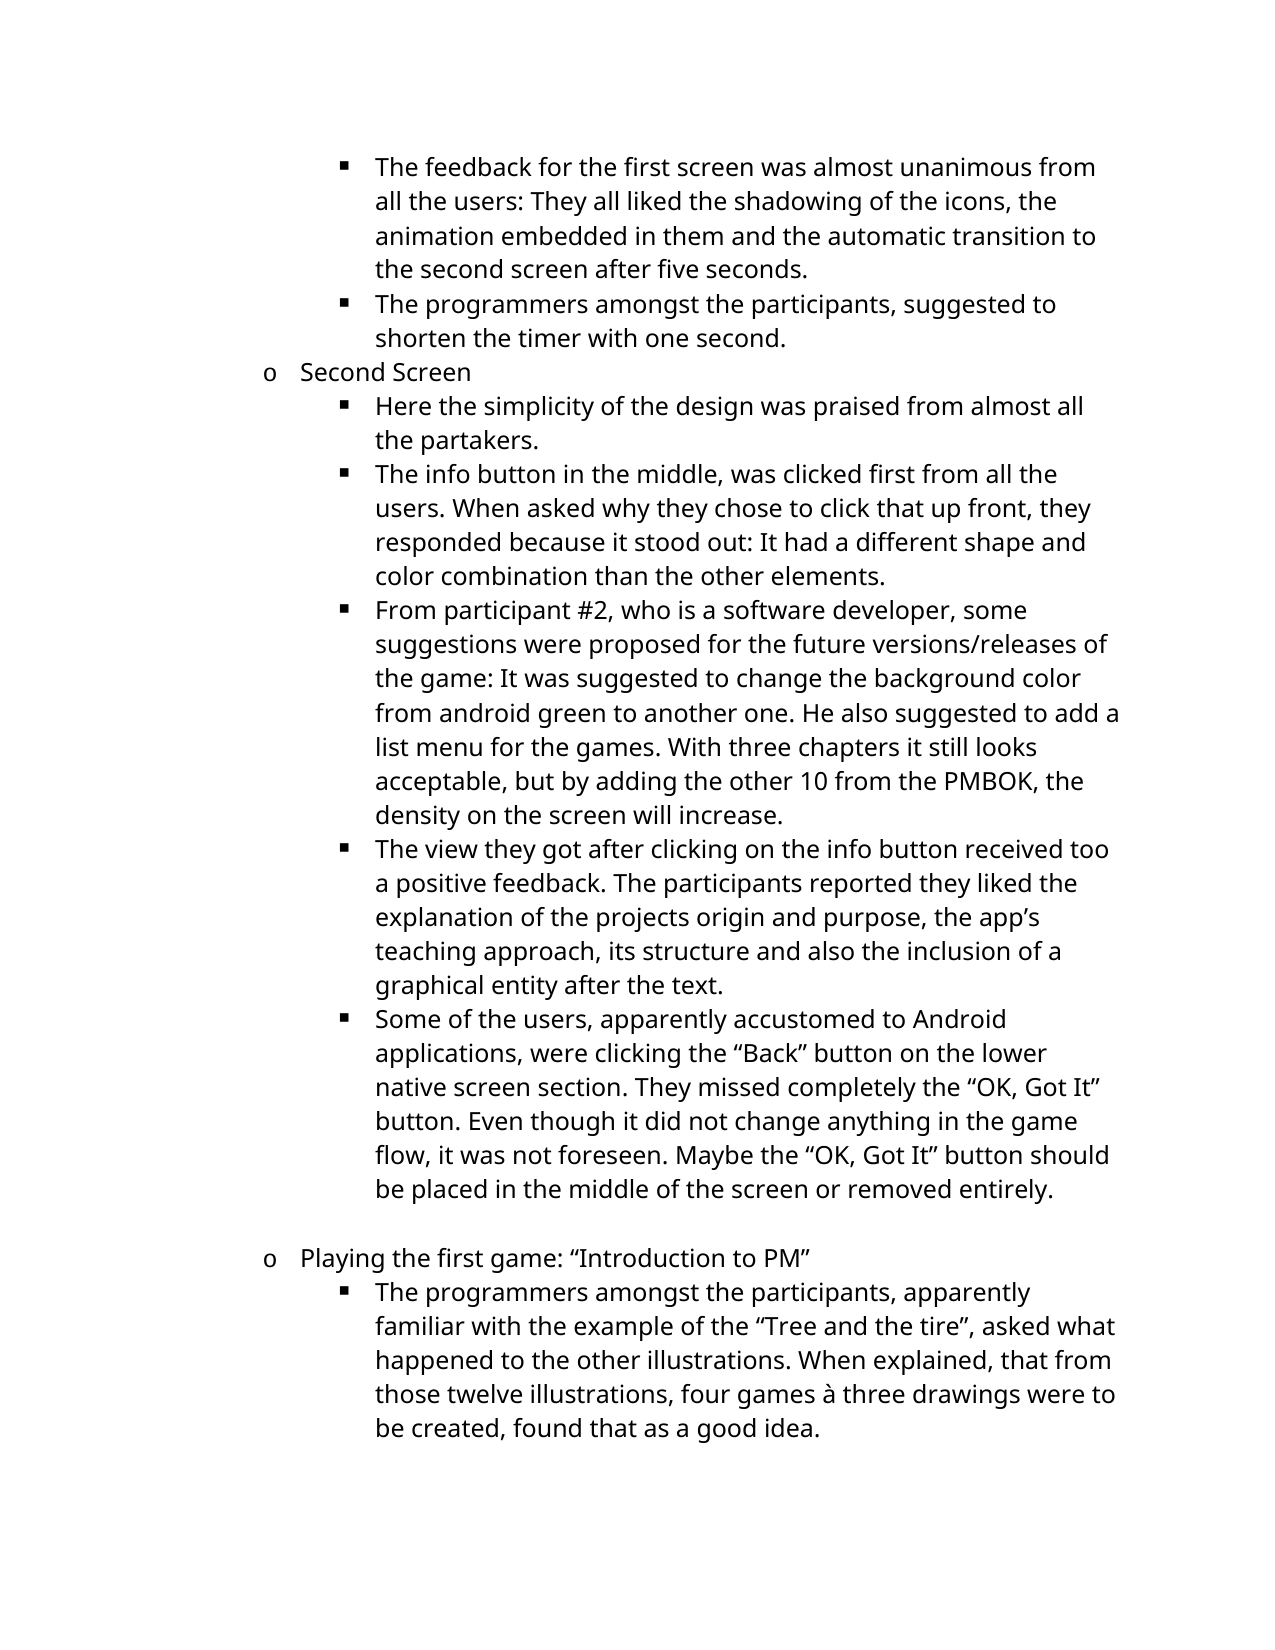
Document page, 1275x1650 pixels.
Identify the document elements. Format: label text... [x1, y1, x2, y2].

list The view they got after clicking on the info button received too a positive feedback. The participants reported they liked the explanation of the projects origin and purpose, the app’s teaching approach, its structure and also the inclusion of a graphical entity after the text. [337, 831, 1125, 1002]
list Here the simplicity of the design was praised from almost all the partakers. [337, 389, 1125, 457]
list The info button in the middle, was clicked first from all the users. When asked why they chose to click that up front, they responded because it stood out: It had a different shape and color combination than the other elements. [337, 457, 1125, 593]
list The programmers amongst the participants, suggested to shorten the timer with one second. [337, 286, 1125, 354]
list The feedback for the first screen was almost unanimous from all the users: They all liked the shadowing of the icons, the animation embedded in them and the automatic transition to the second screen after five seconds. [337, 150, 1125, 286]
list The programmers amongst the participants, apparently familiar with the example of the “Tree and the tire”, asked what happened to the other illustrations. When explained, that from those twelve illustrations, four games à three drawings were to be created, found that as a good idea. [337, 1274, 1125, 1445]
list From participant #2, who is a software developer, some suggestions were proposed for the future versions/releases of the game: It was suggested to change the background color from android green to another one. He also suggested to add a list menu for the games. With three chapters it still looks acceptable, but by adding the other 10 from the PMBOK, the density on the screen will increase. [337, 593, 1125, 831]
list Playing the first game: “Introduction to PM” [262, 1240, 1125, 1274]
list Second Screen [262, 354, 1125, 389]
list Some of the users, apparently accustomed to Android applications, were clicking the “Back” button on the lower native screen section. They missed completely the “OK, Got It” button. Even though it did not change anything in the game flow, it was not foreseen. Maybe the “OK, Got It” button should be placed in the middle of the screen or removed entirely. [337, 1002, 1125, 1206]
